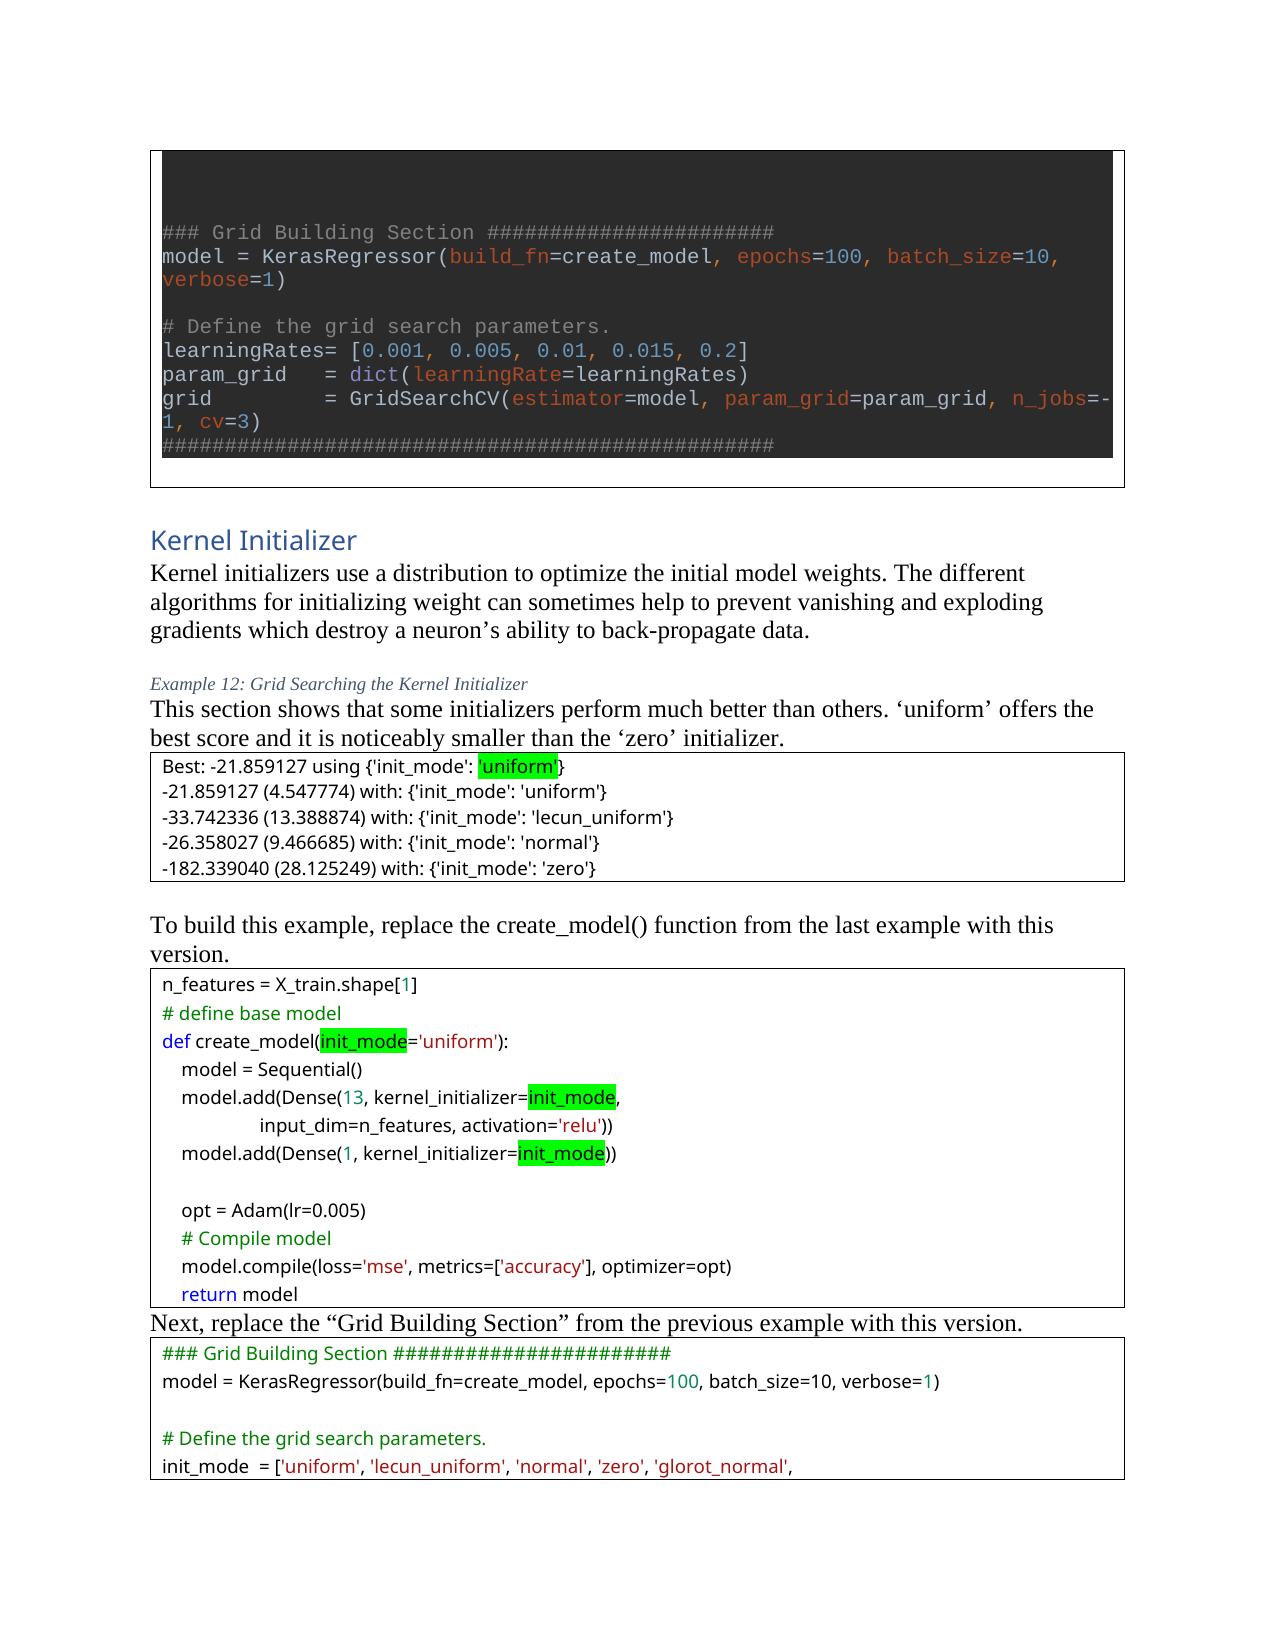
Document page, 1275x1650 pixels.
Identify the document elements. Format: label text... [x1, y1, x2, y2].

text Kernel initializers use a distribution to optimize the initial model weights. The different algorithms for initializing weight can sometimes help to prevent vanishing and exploding gradients which destroy a neuron’s ability to back-propagate data. [150, 558, 1125, 644]
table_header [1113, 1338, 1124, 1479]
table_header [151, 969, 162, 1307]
text To build this example, replace the create_model() function from the last example with this version. [150, 911, 1125, 968]
text This section shows that some initializers perform much better than others. ‘uniform’ offers the best score and it is noticeably smaller than the ‘zero’ initializer. [150, 694, 1125, 752]
text Kernel Initializer [150, 521, 1125, 558]
text Next, replace the “Grid Building Section” from the previous example with this version. [150, 1308, 1125, 1337]
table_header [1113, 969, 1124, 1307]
table_header Best: -21.859127 using {'init_mode': 'uniform'} -21.859127 (4.547774) with: {'init_mode': 'uniform'} -33.742336 (13.388874) with: {'init_mode': 'lecun_uniform'} -26.358027 (9.466685) with: {'init_mode': 'normal'} -182.339040 (28.125249) with: {'init_mode': 'zero'} [151, 753, 1124, 881]
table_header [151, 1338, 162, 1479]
